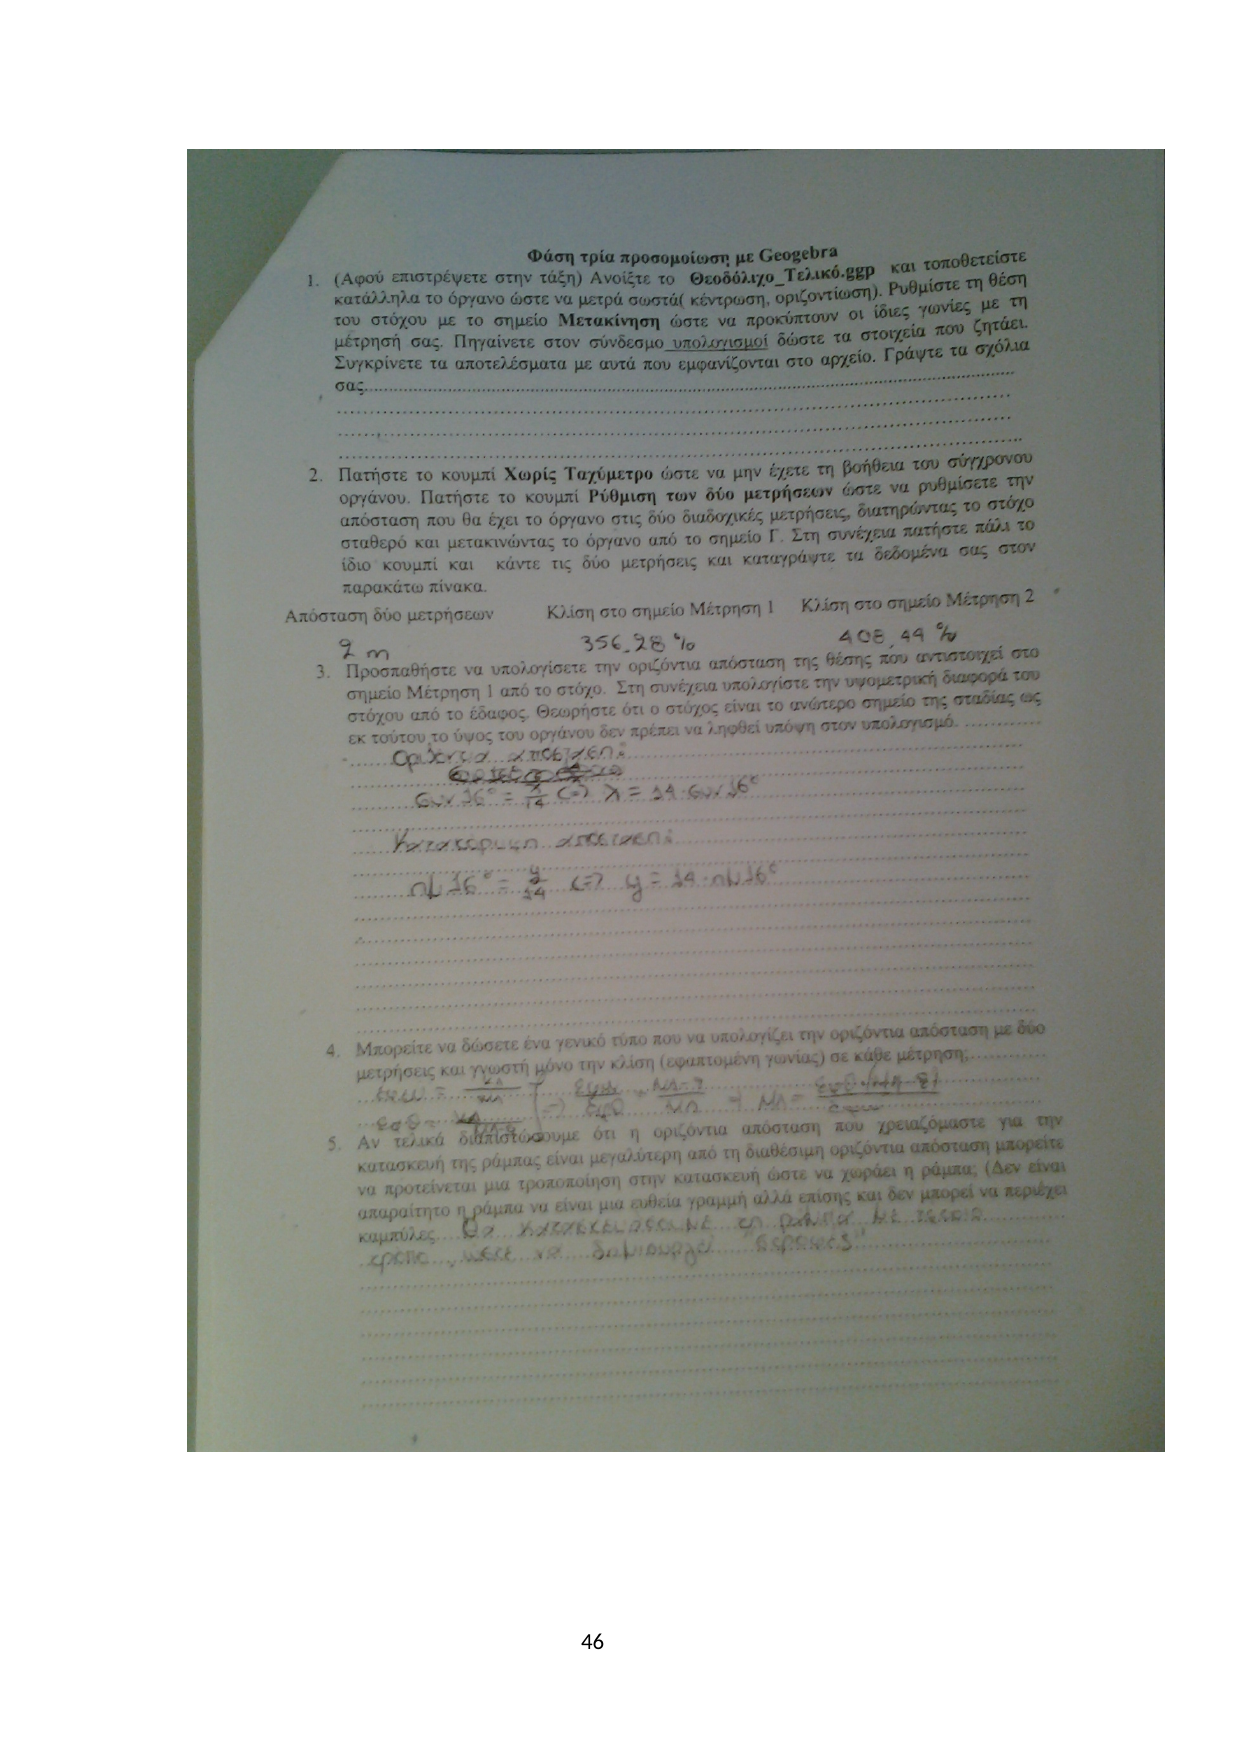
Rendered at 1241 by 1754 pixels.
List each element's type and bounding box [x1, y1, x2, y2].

picture [187, 149, 1165, 1452]
